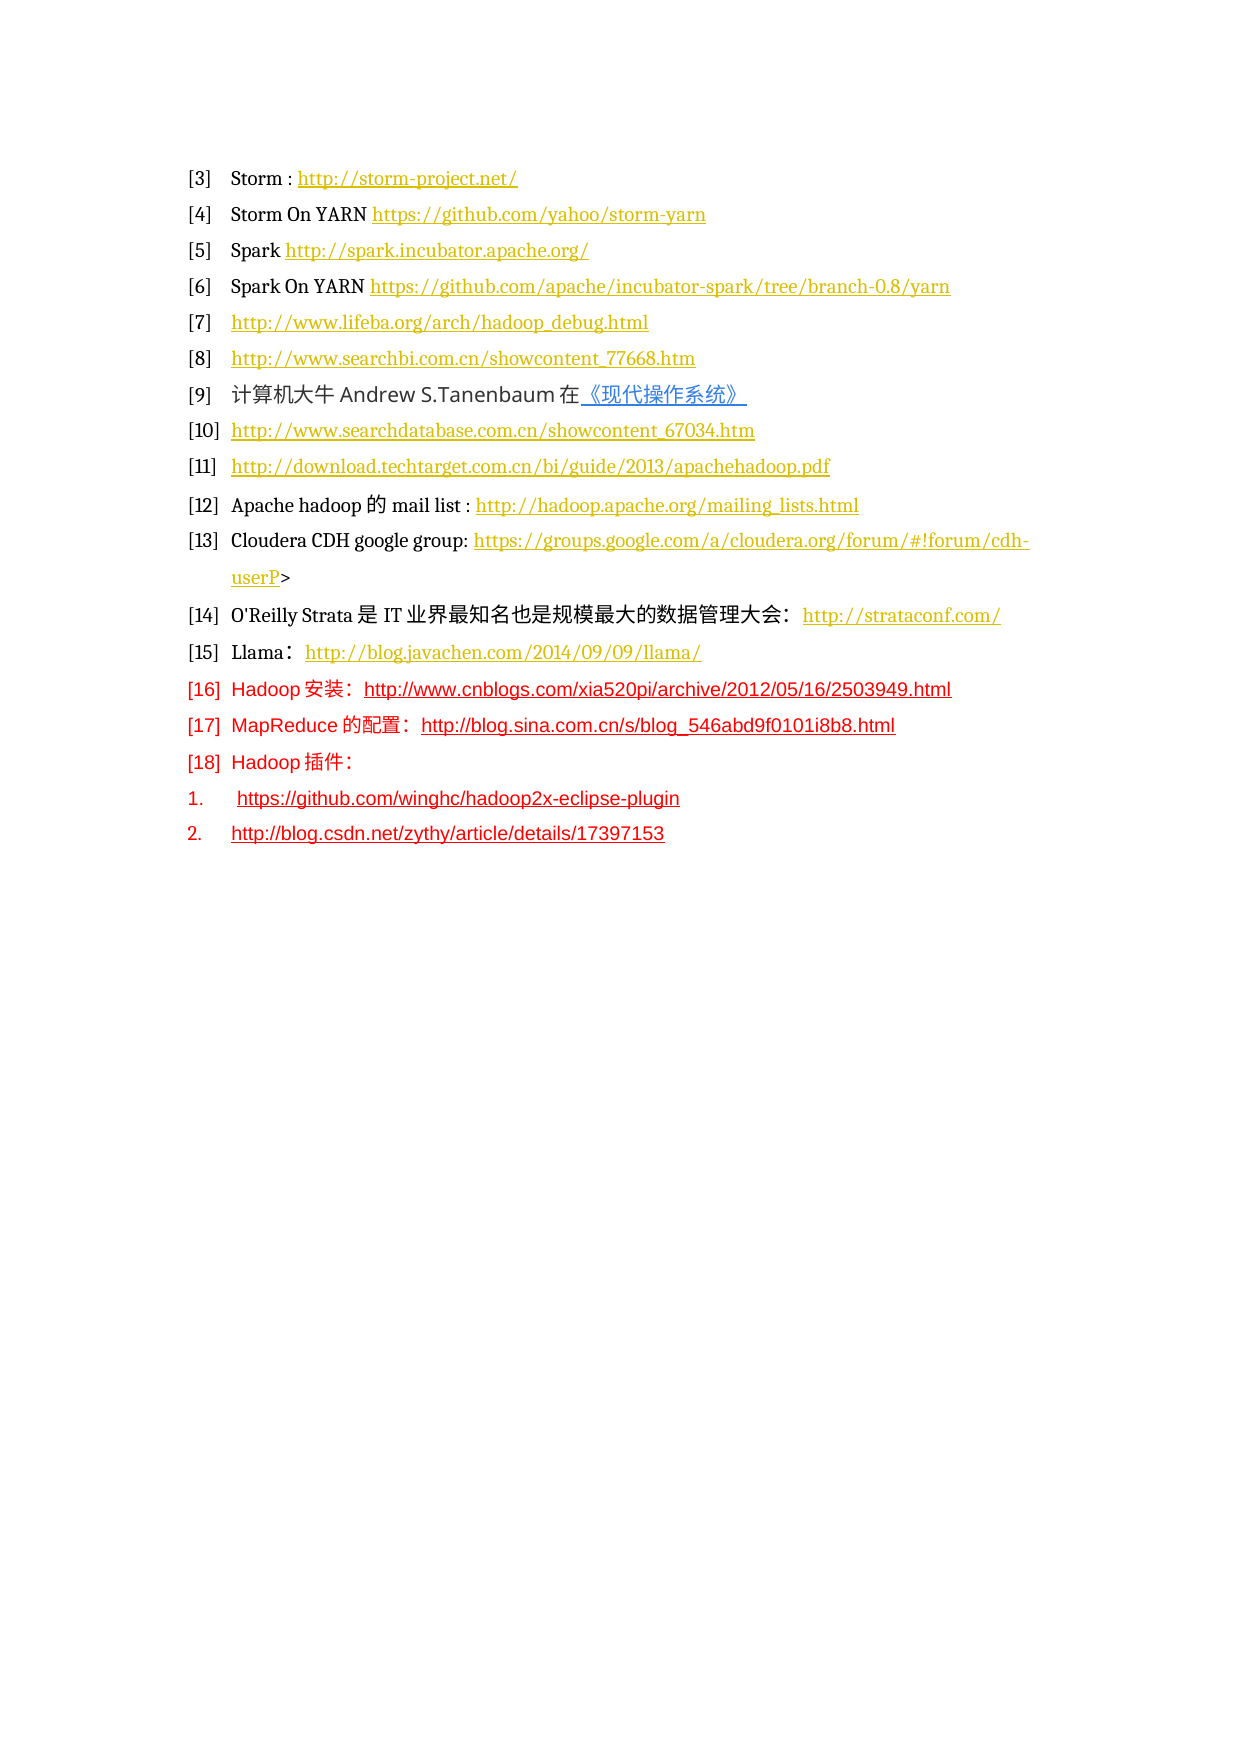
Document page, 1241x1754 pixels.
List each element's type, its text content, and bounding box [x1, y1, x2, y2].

list Llama：http://blog.javachen.com/2014/09/09/llama/ [187, 634, 1053, 667]
list Hadoop安装：http://www.cnblogs.com/xia520pi/archive/2012/05/16/2503949.html [187, 671, 1053, 704]
list MapReduce的配置：http://blog.sina.com.cn/s/blog_546abd9f0101i8b8.html [187, 708, 1053, 741]
list O'Reilly Strata 是 IT 业界最知名也是规模最大的数据管理大会：http://strataconf.com/ [187, 597, 1053, 630]
list Cloudera CDH google group: https://groups.google.com/a/cloudera.org/forum/#!forum/cdh-userP> [187, 524, 1053, 594]
list Apache hadoop 的 mail list : http://hadoop.apache.org/mailing_lists.html [187, 487, 1053, 519]
list https://github.com/winghc/hadoop2x-eclipse-plugin [187, 782, 1053, 814]
list Spark http://spark.incubator.apache.org/ [187, 234, 1053, 267]
list Storm On YARN https://github.com/yahoo/storm-yarn [187, 198, 1053, 231]
list http://www.searchbi.com.cn/showcontent_77668.htm [187, 342, 1053, 375]
list Hadoop插件： [187, 745, 1053, 777]
list Spark On YARN https://github.com/apache/incubator-spark/tree/branch-0.8/yarn [187, 270, 1053, 303]
list http://www.searchdatabase.com.cn/showcontent_67034.htm [187, 415, 1053, 447]
list http://blog.csdn.net/zythy/article/details/17397153 [187, 817, 1053, 850]
list Storm : http://storm-project.net/ [187, 162, 1053, 194]
list 计算机大牛Andrew S.Tanenbaum在《现代操作系统》 [187, 378, 1053, 411]
list http://www.lifeba.org/arch/hadoop_debug.html [187, 306, 1053, 339]
list http://download.techtarget.com.cn/bi/guide/2013/apachehadoop.pdf [187, 451, 1053, 483]
